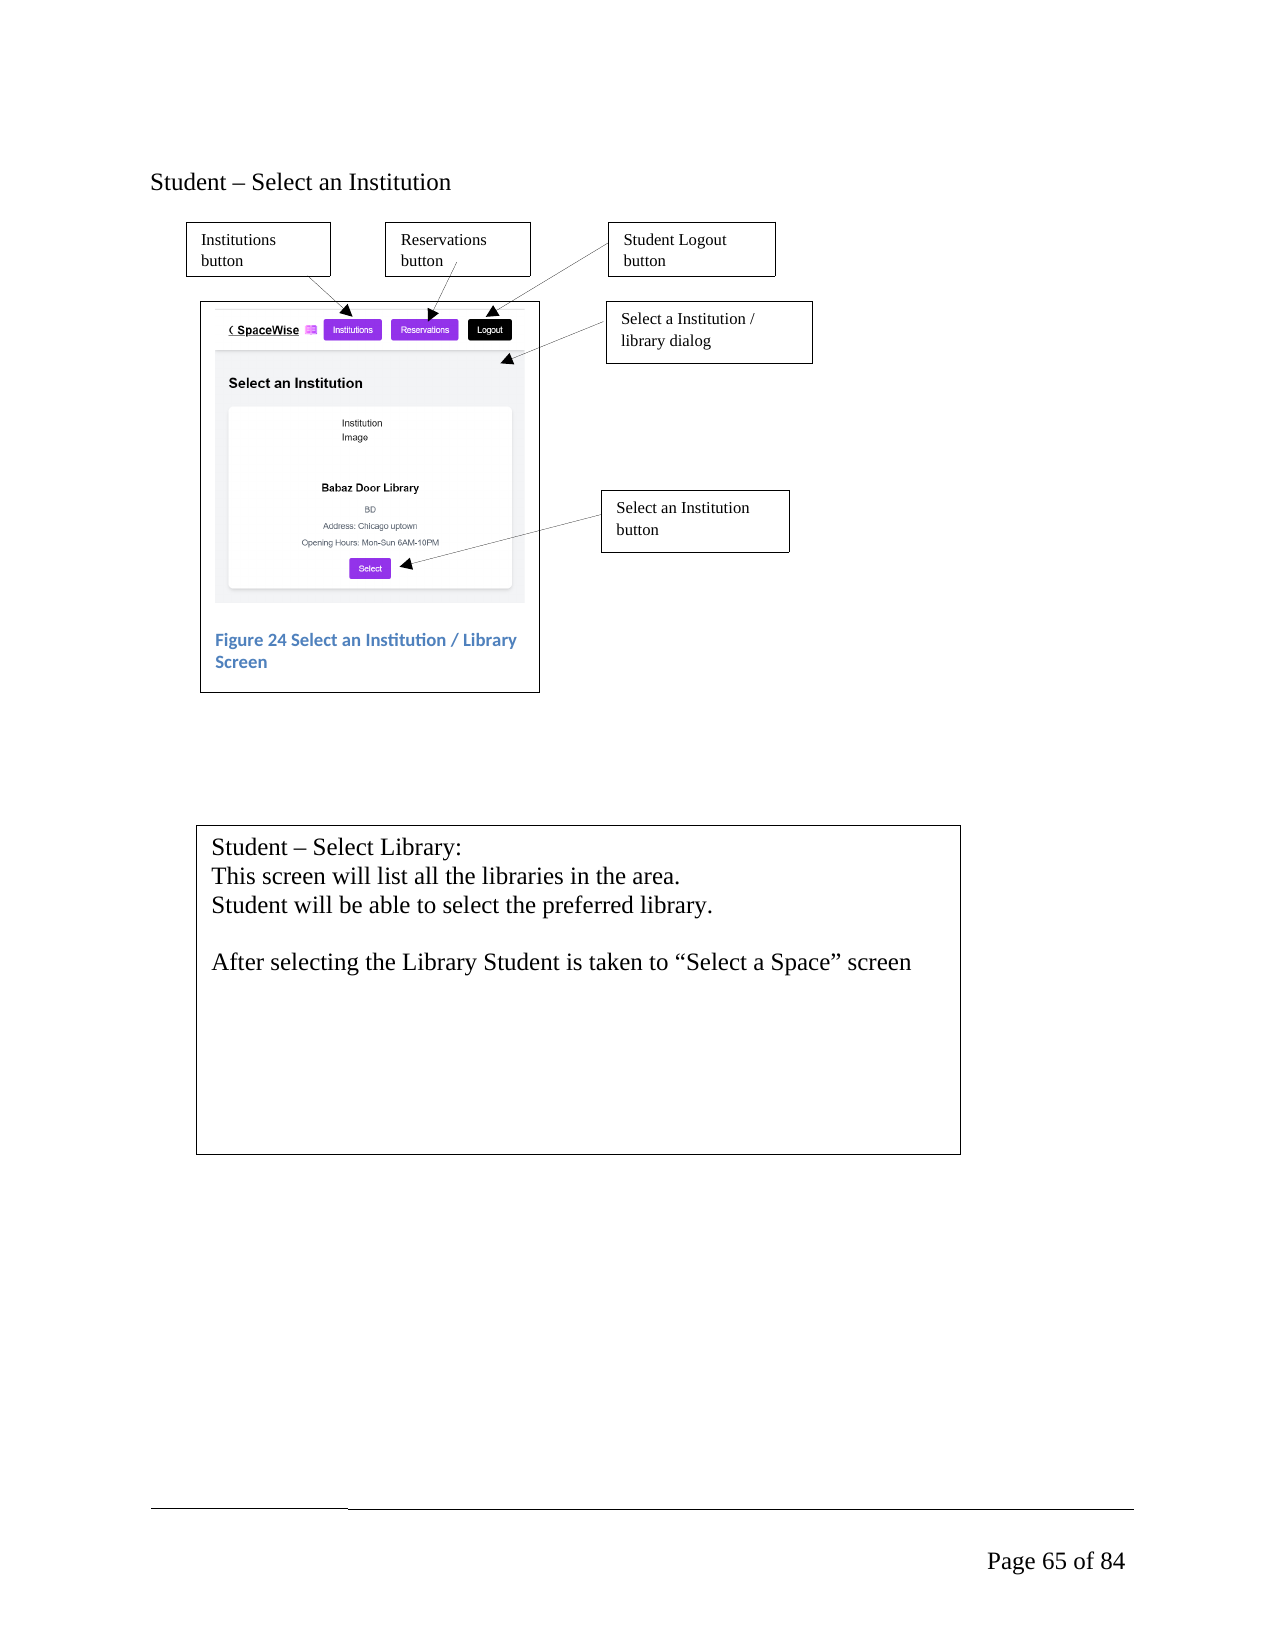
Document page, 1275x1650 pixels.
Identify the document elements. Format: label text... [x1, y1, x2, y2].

picture [215, 308, 525, 603]
text Student – Select an Institution [150, 167, 1125, 196]
